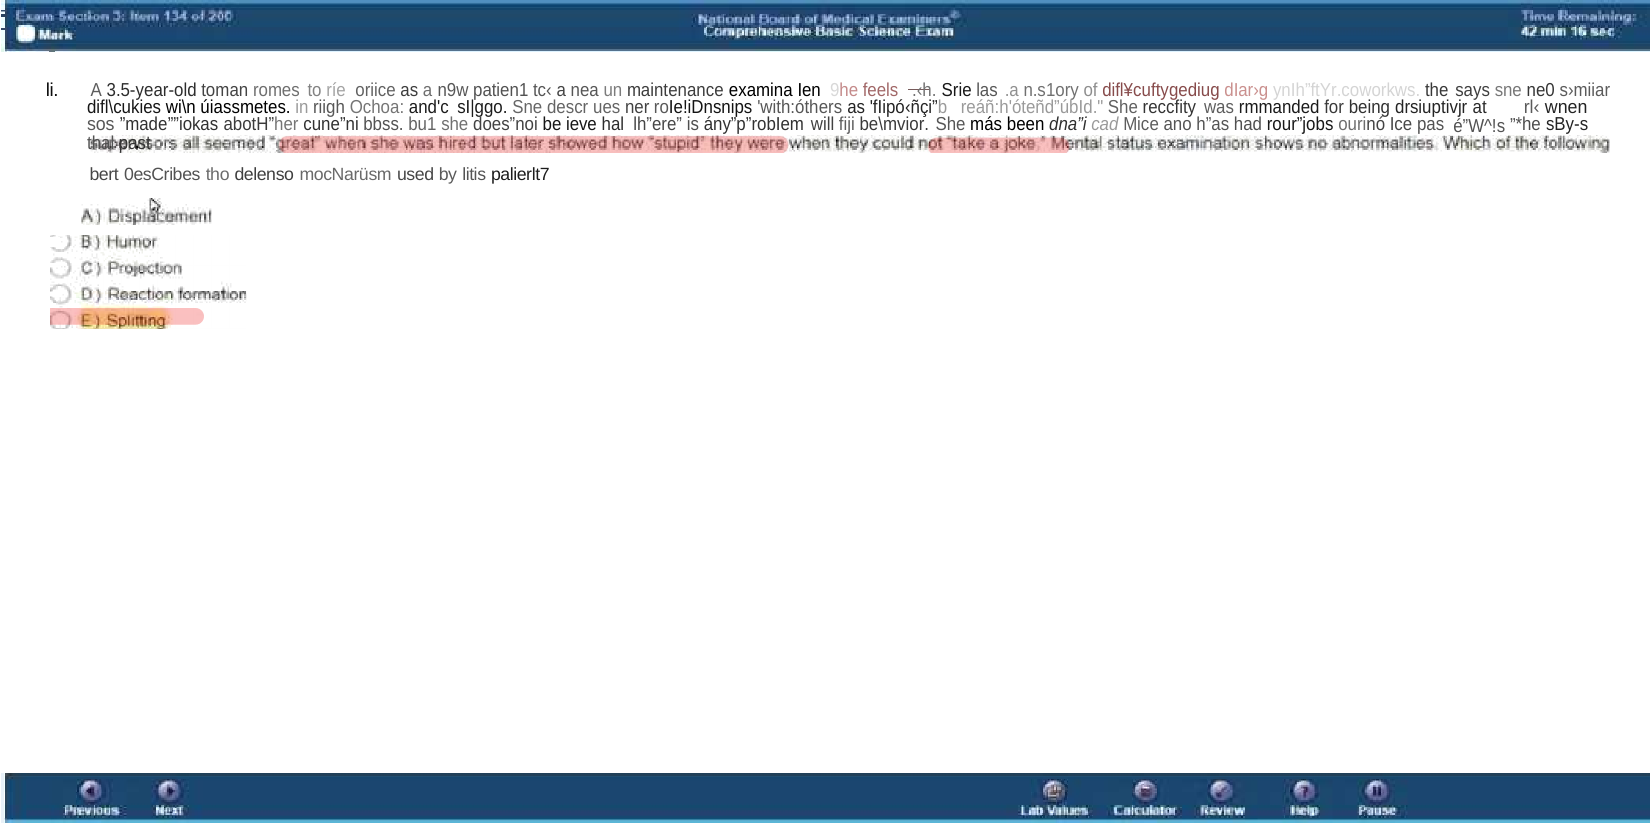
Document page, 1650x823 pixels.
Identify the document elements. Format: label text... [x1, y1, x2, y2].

text bert 0esCribes tho delenso mocNarüsm used by litis palierlt7 [89, 164, 1650, 184]
picture [50, 235, 247, 329]
text li. A 3.5-year-old toman romes to ríe oriice as a n9w patien1 tc‹ a nea un maintenance examina Ien 9he feels .‹h. Srie las .a n.s1ory of difl¥cuftygediug dIar›g ynIh”ftYr.coworkws. the says sne ne0 s›miiar difl\cukies wi\n úiassmetes. in riigh Ochoa: and'c sI|ggo. Sne descr ues ner roIe!iDnsnips 'with:óthers as 'fIipó‹ñçi”b reáñ:h'óteñd”úbId." She reccfity was rmmanded for being drsiuptivjr at rl‹ wnen sos ”made””iokas abotH”her cune”ni bbss. bu1 she does”noi be ieve hal lh”ere” is ány”p”robIem will fiji be\mvior. She más been dna”i cad Mice ano h”as had rour”jobs ourinó Ice pas é”W^!s ”*he sBy-s thal past [46, 83, 1619, 154]
picture [1, 773, 1650, 823]
picture [81, 198, 212, 225]
picture [1, 0, 1650, 52]
